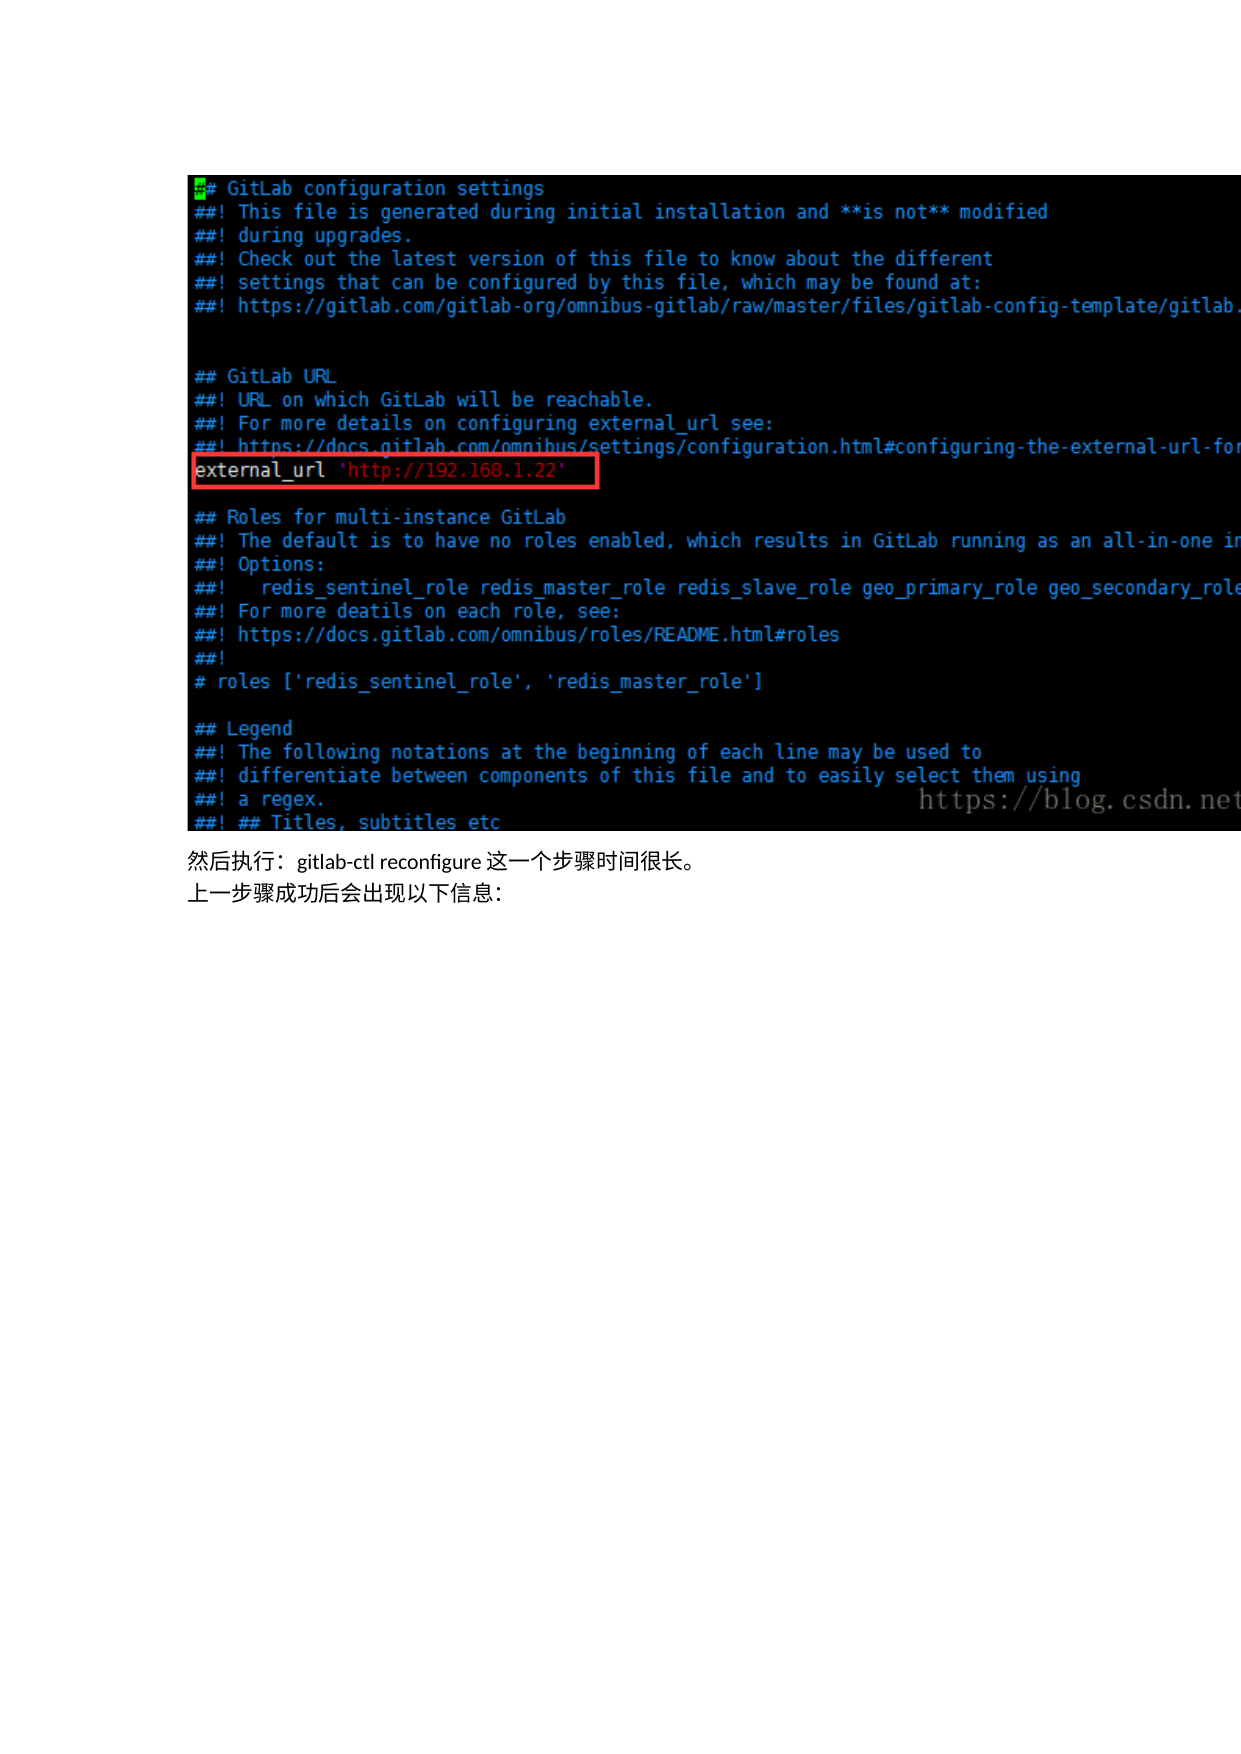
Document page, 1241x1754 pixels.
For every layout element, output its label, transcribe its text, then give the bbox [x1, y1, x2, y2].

picture [187, 175, 1241, 831]
text 然后执行：gitlab-ctl reconfigure 这一个步骤时间很长。 [187, 844, 1053, 877]
text 上一步骤成功后会出现以下信息： [187, 877, 1053, 909]
